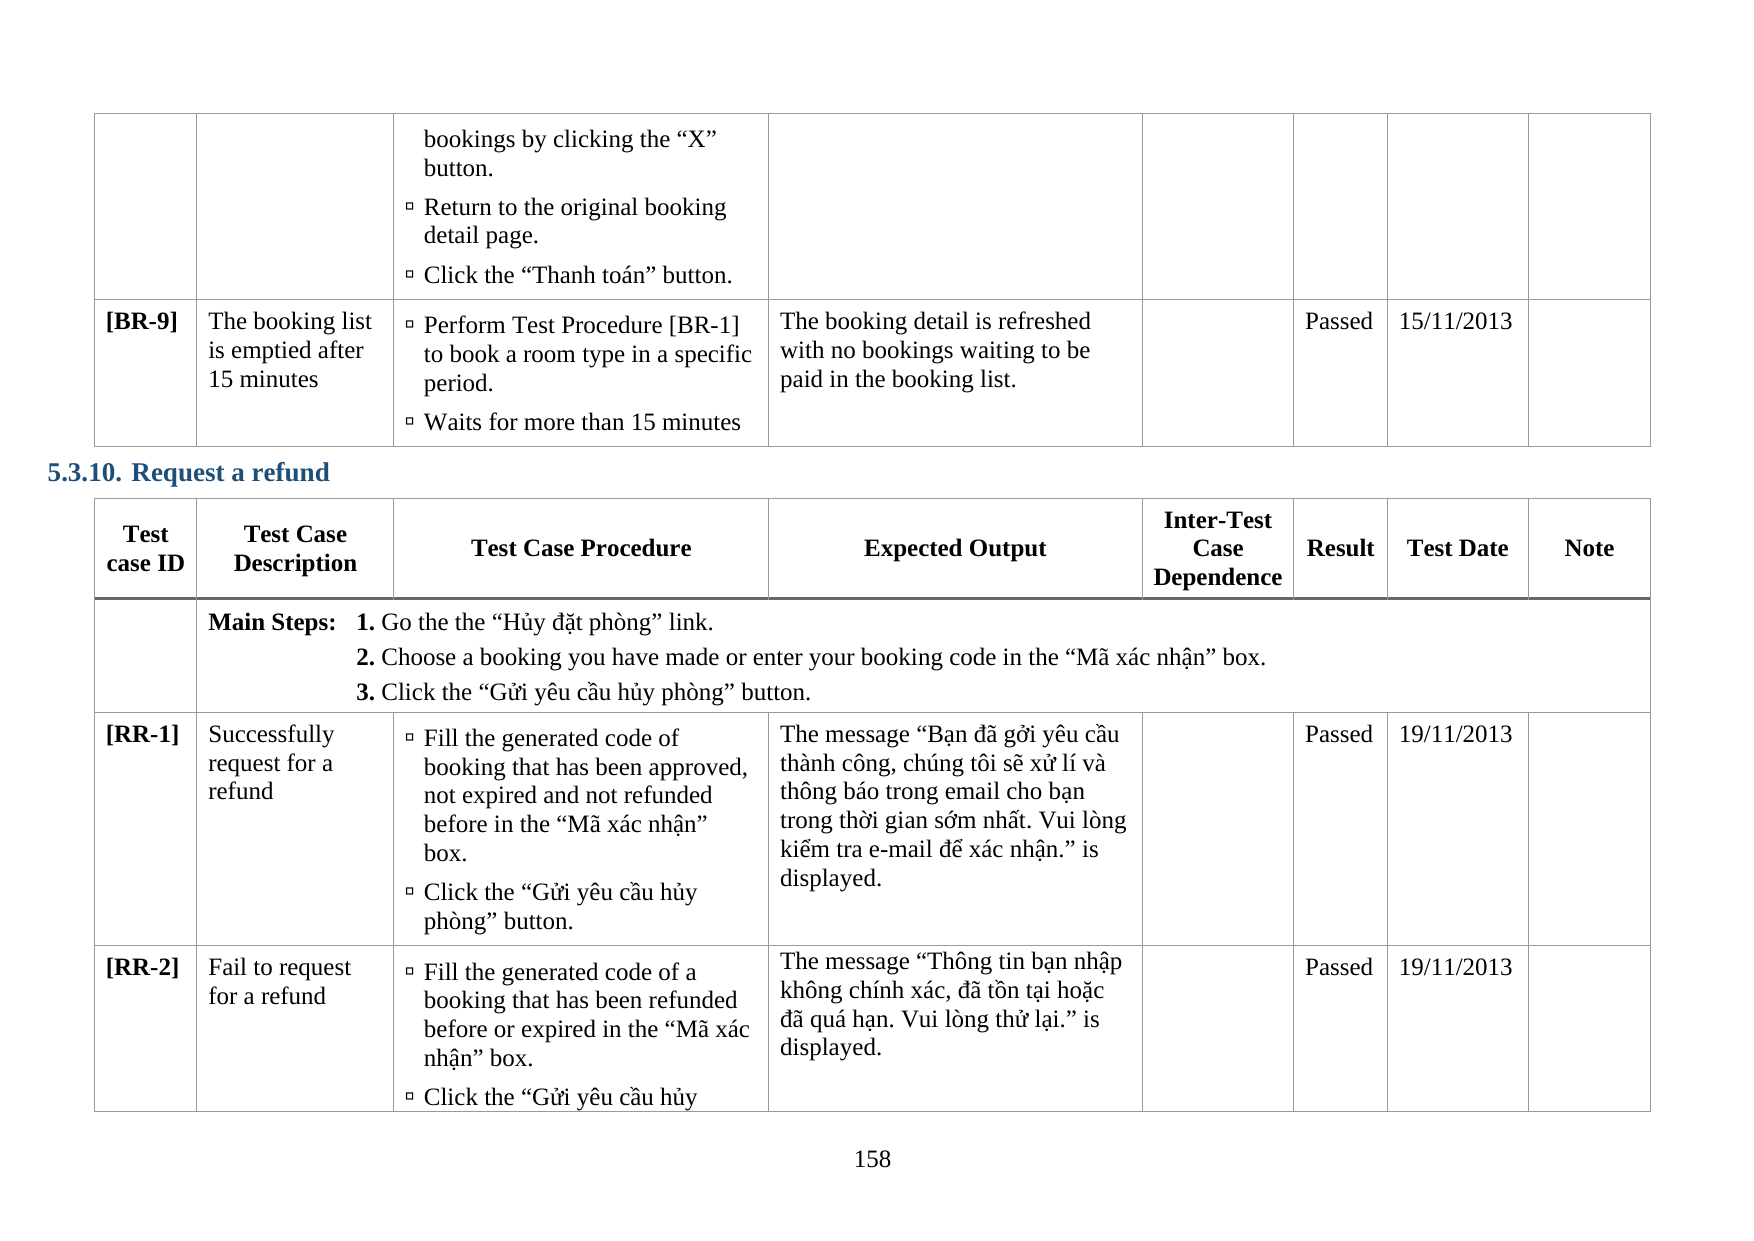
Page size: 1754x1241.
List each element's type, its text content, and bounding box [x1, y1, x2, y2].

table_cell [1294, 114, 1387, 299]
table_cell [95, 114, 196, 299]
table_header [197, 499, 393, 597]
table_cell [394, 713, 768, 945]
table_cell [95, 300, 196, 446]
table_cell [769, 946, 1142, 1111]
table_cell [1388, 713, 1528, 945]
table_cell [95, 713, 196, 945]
subtitle Request a refund [122, 456, 1651, 487]
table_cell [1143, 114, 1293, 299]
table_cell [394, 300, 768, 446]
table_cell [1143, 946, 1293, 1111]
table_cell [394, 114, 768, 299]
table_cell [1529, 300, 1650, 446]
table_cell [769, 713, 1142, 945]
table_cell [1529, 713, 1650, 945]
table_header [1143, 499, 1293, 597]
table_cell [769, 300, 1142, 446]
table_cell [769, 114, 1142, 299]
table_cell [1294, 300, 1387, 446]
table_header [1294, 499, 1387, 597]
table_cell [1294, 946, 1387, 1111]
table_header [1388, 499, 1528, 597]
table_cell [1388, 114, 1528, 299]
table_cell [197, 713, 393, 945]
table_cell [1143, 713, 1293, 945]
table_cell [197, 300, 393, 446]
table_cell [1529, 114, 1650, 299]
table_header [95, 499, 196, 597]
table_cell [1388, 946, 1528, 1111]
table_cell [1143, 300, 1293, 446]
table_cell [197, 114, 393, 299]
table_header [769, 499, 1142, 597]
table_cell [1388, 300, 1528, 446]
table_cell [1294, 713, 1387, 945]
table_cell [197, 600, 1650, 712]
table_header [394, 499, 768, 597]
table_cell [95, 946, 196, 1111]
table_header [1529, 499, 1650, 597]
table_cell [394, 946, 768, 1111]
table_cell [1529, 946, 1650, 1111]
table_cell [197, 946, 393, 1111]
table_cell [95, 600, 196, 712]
